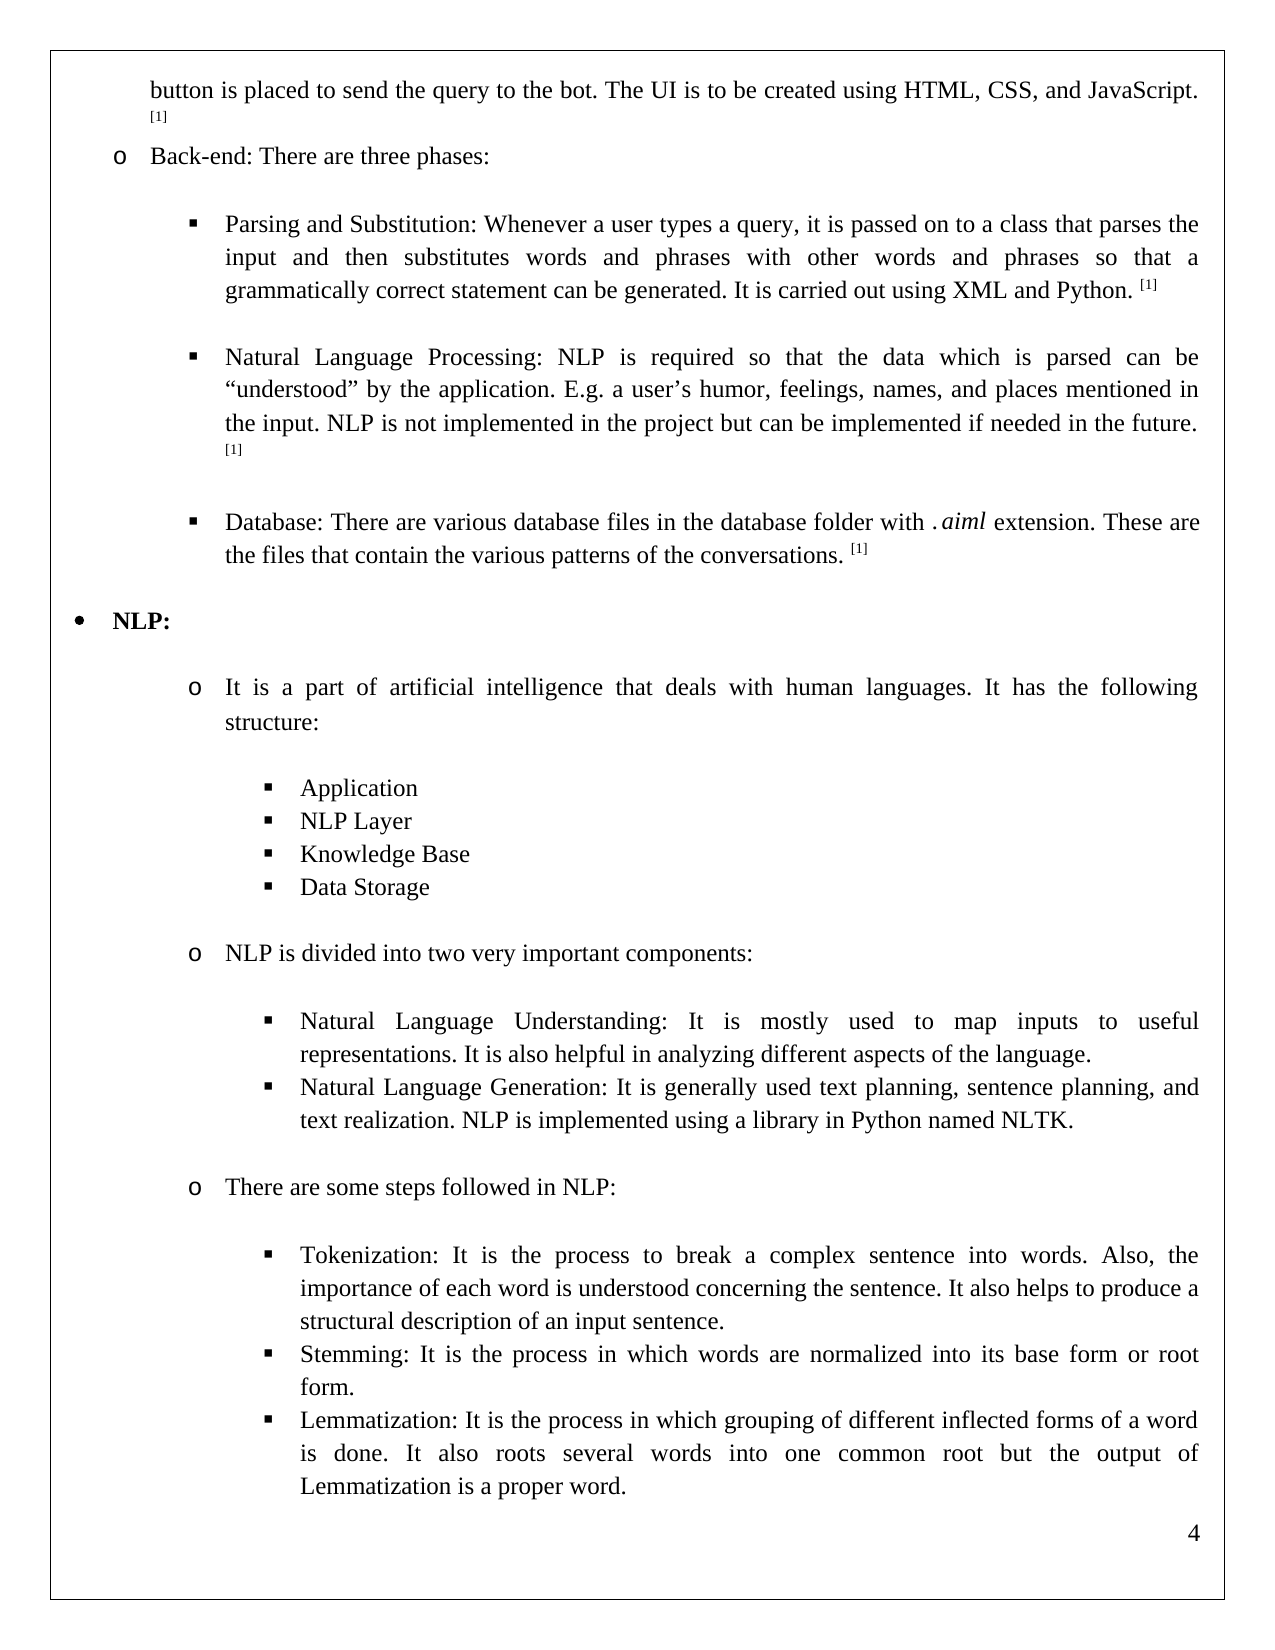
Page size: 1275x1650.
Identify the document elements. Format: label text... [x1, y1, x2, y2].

list Tokenization: It is the process to break a complex sentence into words. Also, the importance of each word is understood concerning the sentence. It also helps to produce a structural description of an input sentence. [262, 1240, 1200, 1335]
list Data Storage [262, 872, 1200, 901]
list Database: There are various database files in the database folder with extension. These are the files that contain the various patterns of the conversations. [1] [187, 507, 1200, 568]
list Parsing and Substitution: Whenever a user types a query, it is passed on to a class that parses the input and then substitutes words and phrases with other words and phrases so that a grammatically correct statement can be generated. It is carried out using XML and Python. [1] [187, 209, 1200, 304]
list Back-end: There are three phases: [112, 141, 1200, 172]
list It is a part of artificial intelligence that deals with human languages. It has the following structure: [187, 672, 1200, 736]
list There are some steps followed in NLP: [187, 1172, 1200, 1202]
list Lemmatization: It is the process in which grouping of different inflected forms of a word is done. It also roots several words into one common root but the output of Lemmatization is a proper word. [262, 1405, 1200, 1500]
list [112, 75, 1200, 137]
list Natural Language Generation: It is generally used text planning, sentence planning, and text realization. NLP is implemented using a library in Python named NLTK. [262, 1072, 1200, 1134]
list Application [262, 773, 1200, 802]
list Knowledge Base [262, 839, 1200, 868]
list Natural Language Processing: NLP is required so that the data which is parsed can be “understood” by the application. E.g. a user’s humor, feelings, names, and places mentioned in the input. NLP is not implemented in the project but can be implemented if needed in the future. [1] [187, 342, 1200, 469]
list Stemming: It is the process in which words are normalized into its base form or root form. [262, 1339, 1200, 1401]
list NLP Layer [262, 806, 1200, 835]
list NLP: [75, 606, 1200, 634]
list Natural Language Understanding: It is mostly used to map inputs to useful representations. It is also helpful in analyzing different aspects of the language. [262, 1006, 1200, 1068]
list NLP is divided into two very important components: [187, 938, 1200, 969]
